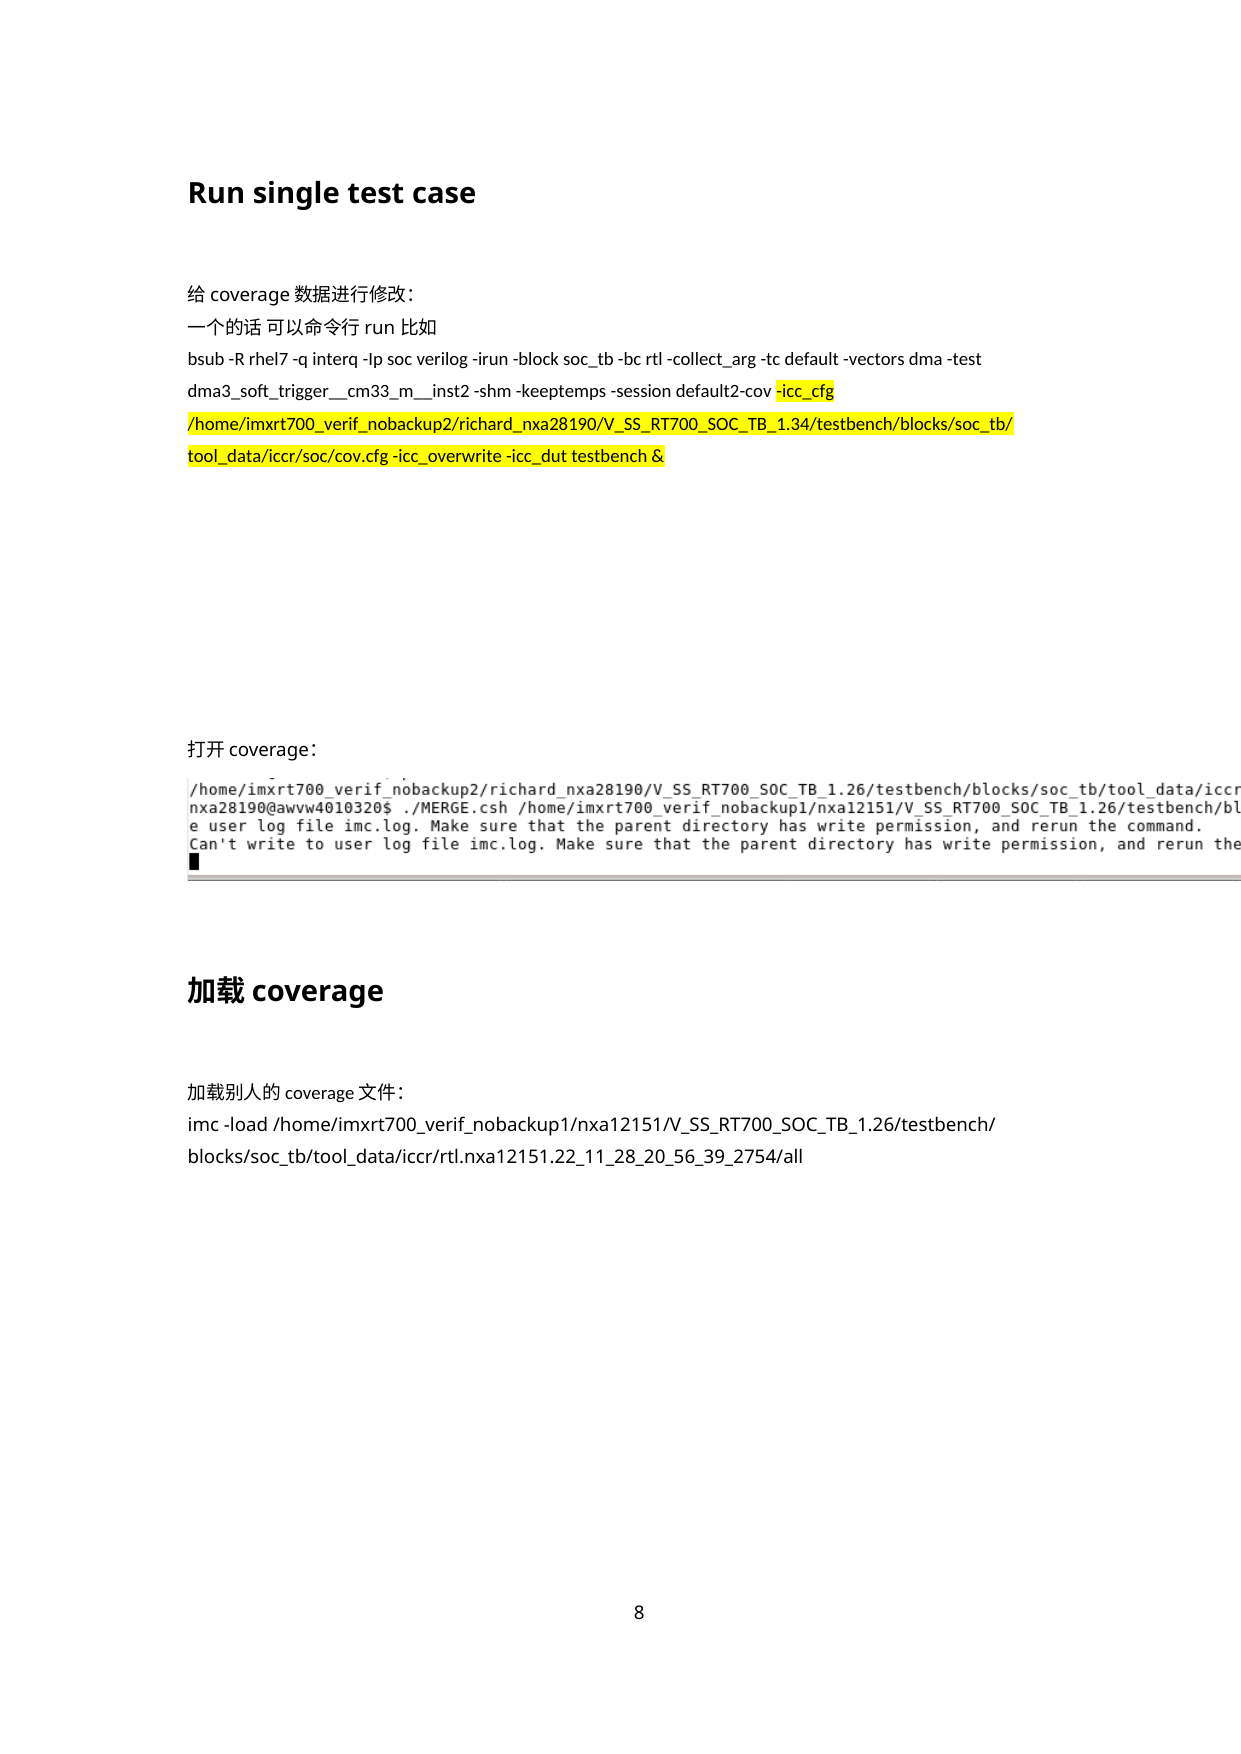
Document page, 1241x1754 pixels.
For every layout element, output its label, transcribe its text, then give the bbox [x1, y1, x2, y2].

subtitle 加载coverage [187, 956, 1053, 1021]
text 打开coverage： [187, 732, 1053, 765]
text 给coverage数据进行修改： [187, 277, 1053, 310]
text bsub -R rhel7 -q interq -Ip soc verilog -irun -block soc_tb -bc rtl -collect_arg -tc default -vectors dma -test dma3_soft_trigger__cm33_m__inst2 -shm -keeptemps -session default2-cov -icc_cfg /home/imxrt700_verif_nobackup2/richard_nxa28190/V_SS_RT700_SOC_TB_1.34/testbench/blocks/soc_tb/tool_data/iccr/soc/cov.cfg -icc_overwrite -icc_dut testbench & [187, 342, 1053, 472]
picture [187, 778, 1241, 881]
text imc -load /home/imxrt700_verif_nobackup1/nxa12151/V_SS_RT700_SOC_TB_1.26/testbench/blocks/soc_tb/tool_data/iccr/rtl.nxa12151.22_11_28_20_56_39_2754/all [187, 1108, 1053, 1173]
text 一个的话 可以命令行run 比如 [187, 310, 1053, 342]
text 加载别人的coverage 文件： [187, 1075, 1053, 1108]
subtitle Run single test case [187, 160, 1053, 225]
